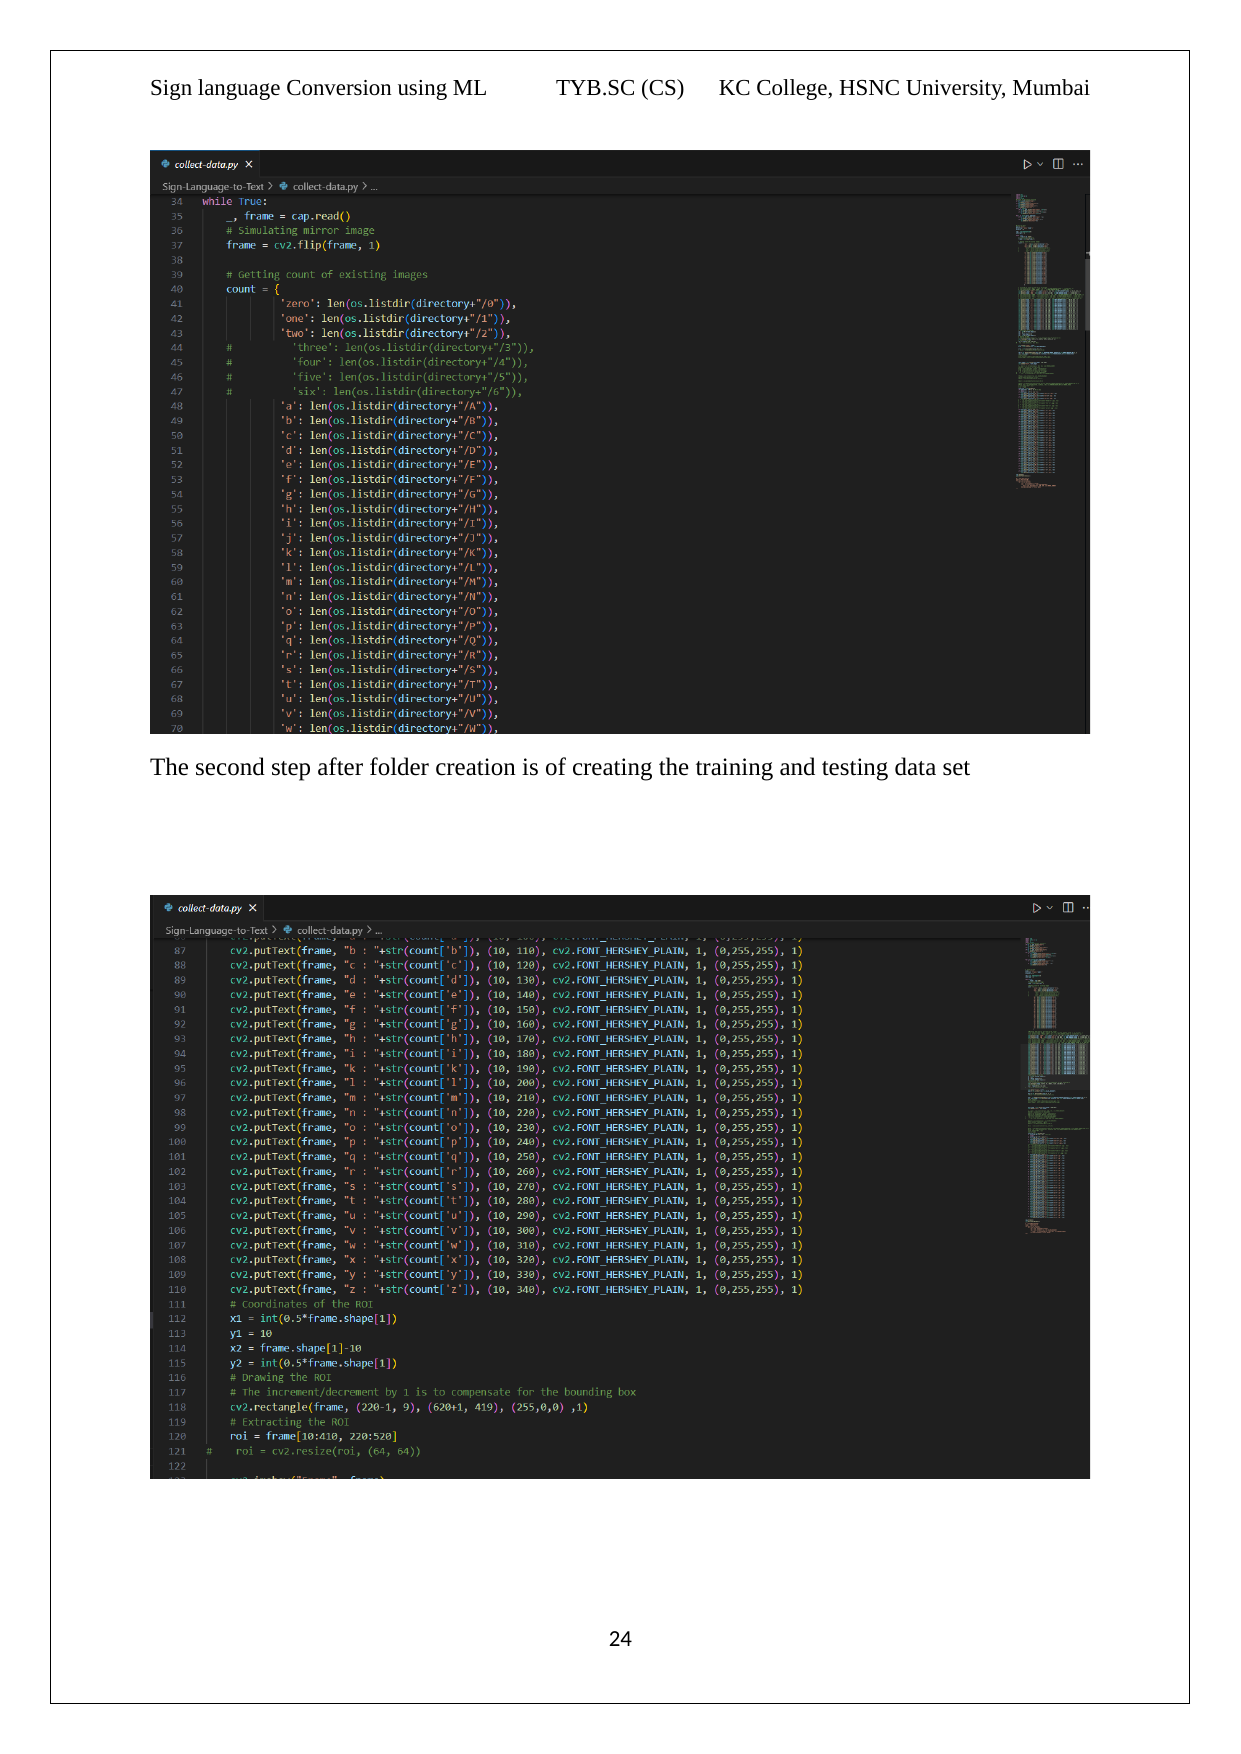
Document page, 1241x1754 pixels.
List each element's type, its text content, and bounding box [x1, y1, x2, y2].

picture [150, 895, 1091, 1479]
picture [150, 150, 1091, 734]
text The second step after folder creation is of creating the training and testing data set [150, 752, 1090, 781]
